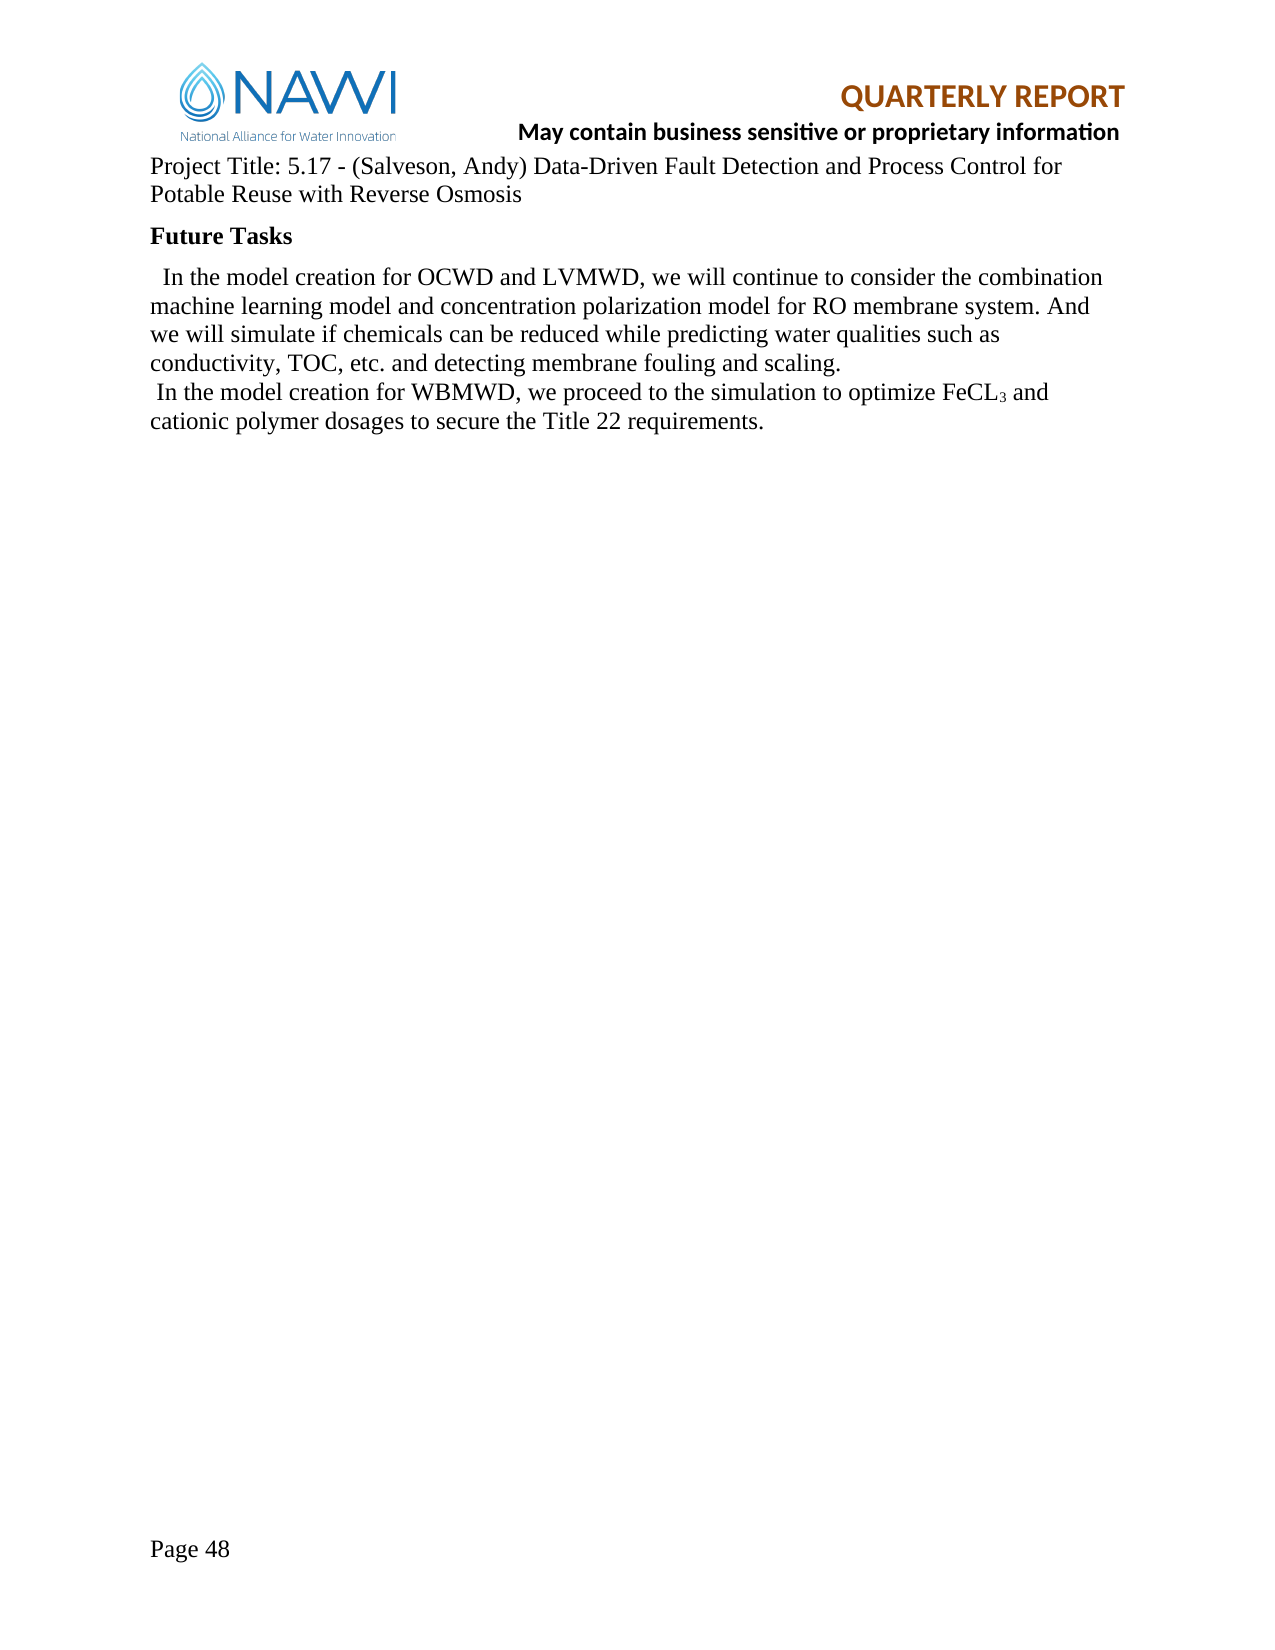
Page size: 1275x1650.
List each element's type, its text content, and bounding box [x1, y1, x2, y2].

subtitle Future Tasks [150, 221, 1125, 249]
list In the model creation for OCWD and LVMWD, we will continue to consider the combination machine learning model and concentration polarization model for RO membrane system. And we will simulate if chemicals can be reduced while predicting water qualities such as conductivity, TOC, etc. and detecting membrane fouling and scaling. [150, 262, 1125, 377]
list In the model creation for WBMWD, we proceed to the simulation to optimize FeCL3 and cationic polymer dosages to secure the Title 22 requirements. [150, 377, 1125, 434]
